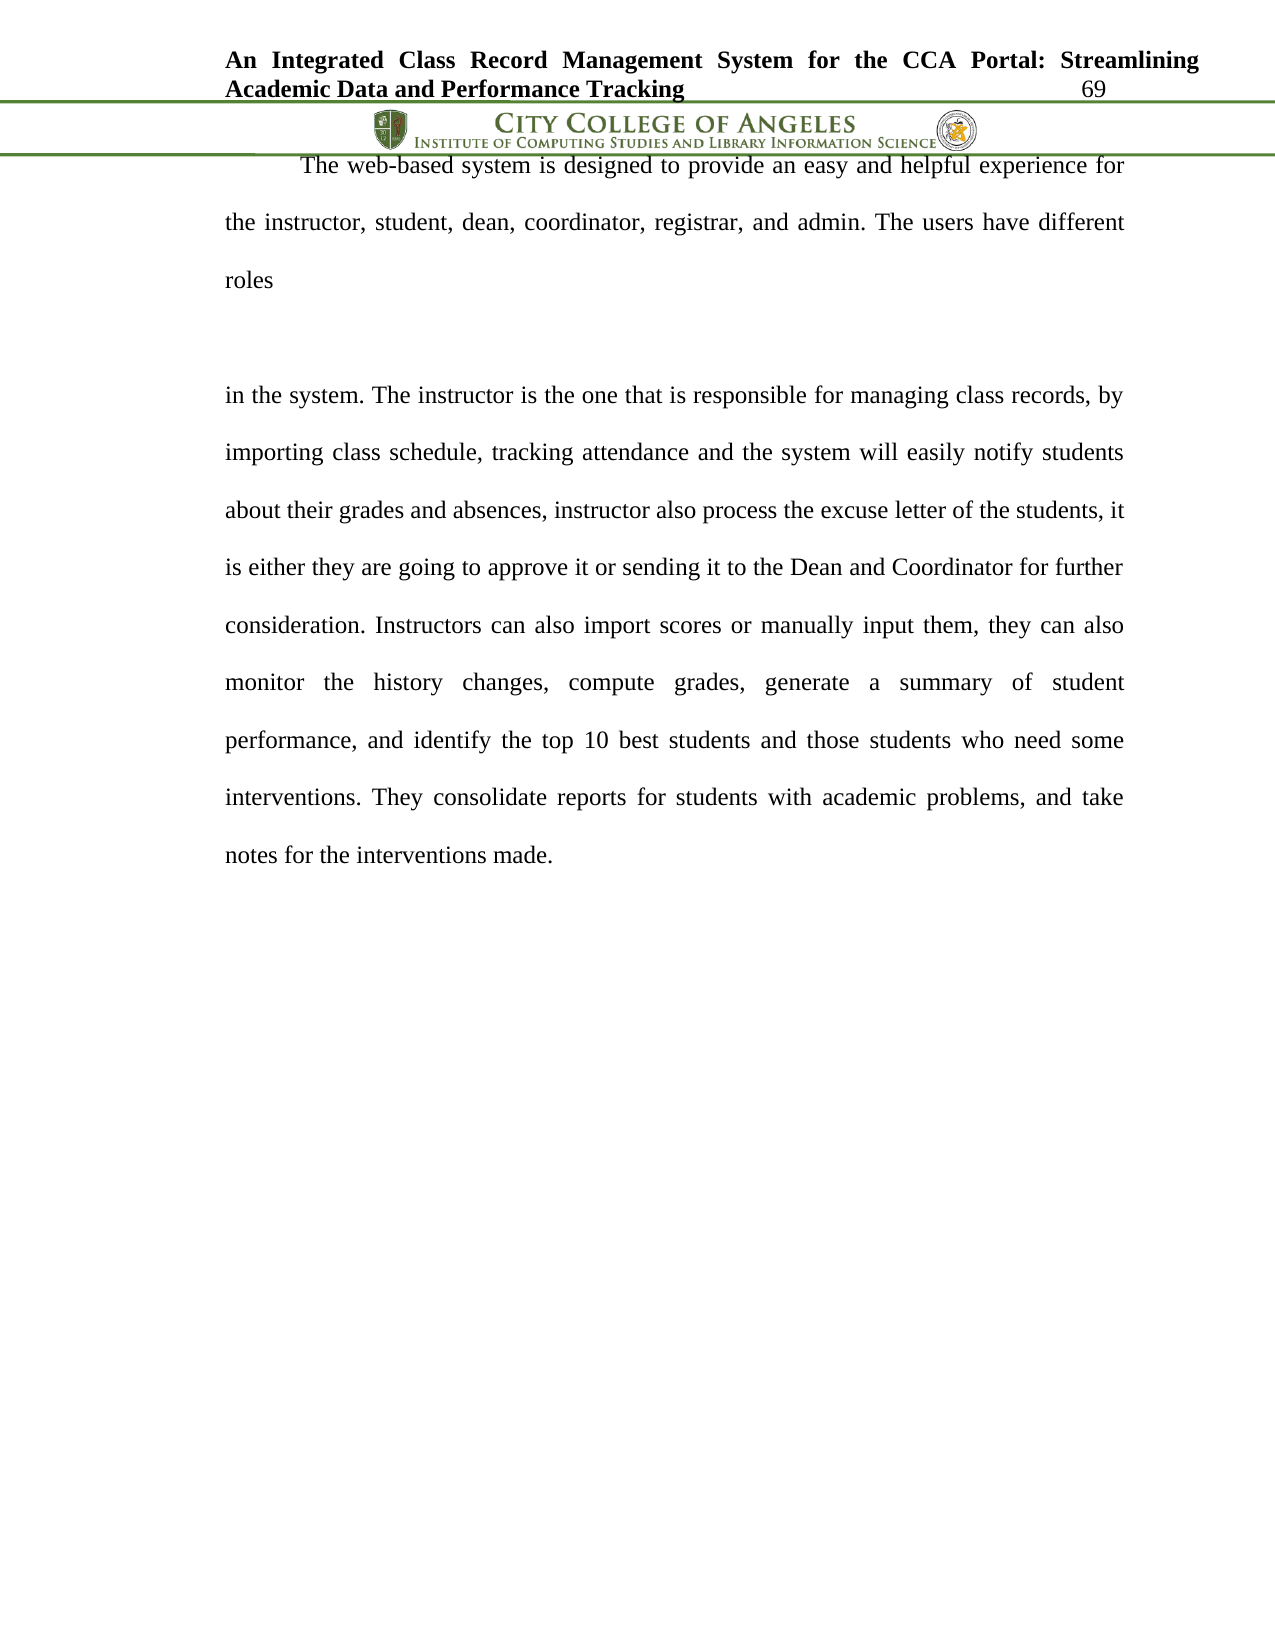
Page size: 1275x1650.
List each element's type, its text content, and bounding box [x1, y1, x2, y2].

text The web-based system is designed to provide an easy and helpful experience for the instructor, student, dean, coordinator, registrar, and admin. The users have different roles [225, 150, 1125, 294]
text in the system. The instructor is the one that is responsible for managing class records, by importing class schedule, tracking attendance and the system will easily notify students about their grades and absences, instructor also process the excuse letter of the students, it is either they are going to approve it or sending it to the Dean and Coordinator for further consideration. Instructors can also import scores or manually input them, they can also monitor the history changes, compute grades, generate a summary of student performance, and identify the top 10 best students and those students who need some interventions. They consolidate reports for students with academic problems, and take notes for the interventions made. [225, 380, 1125, 869]
picture [338, 107, 1012, 150]
